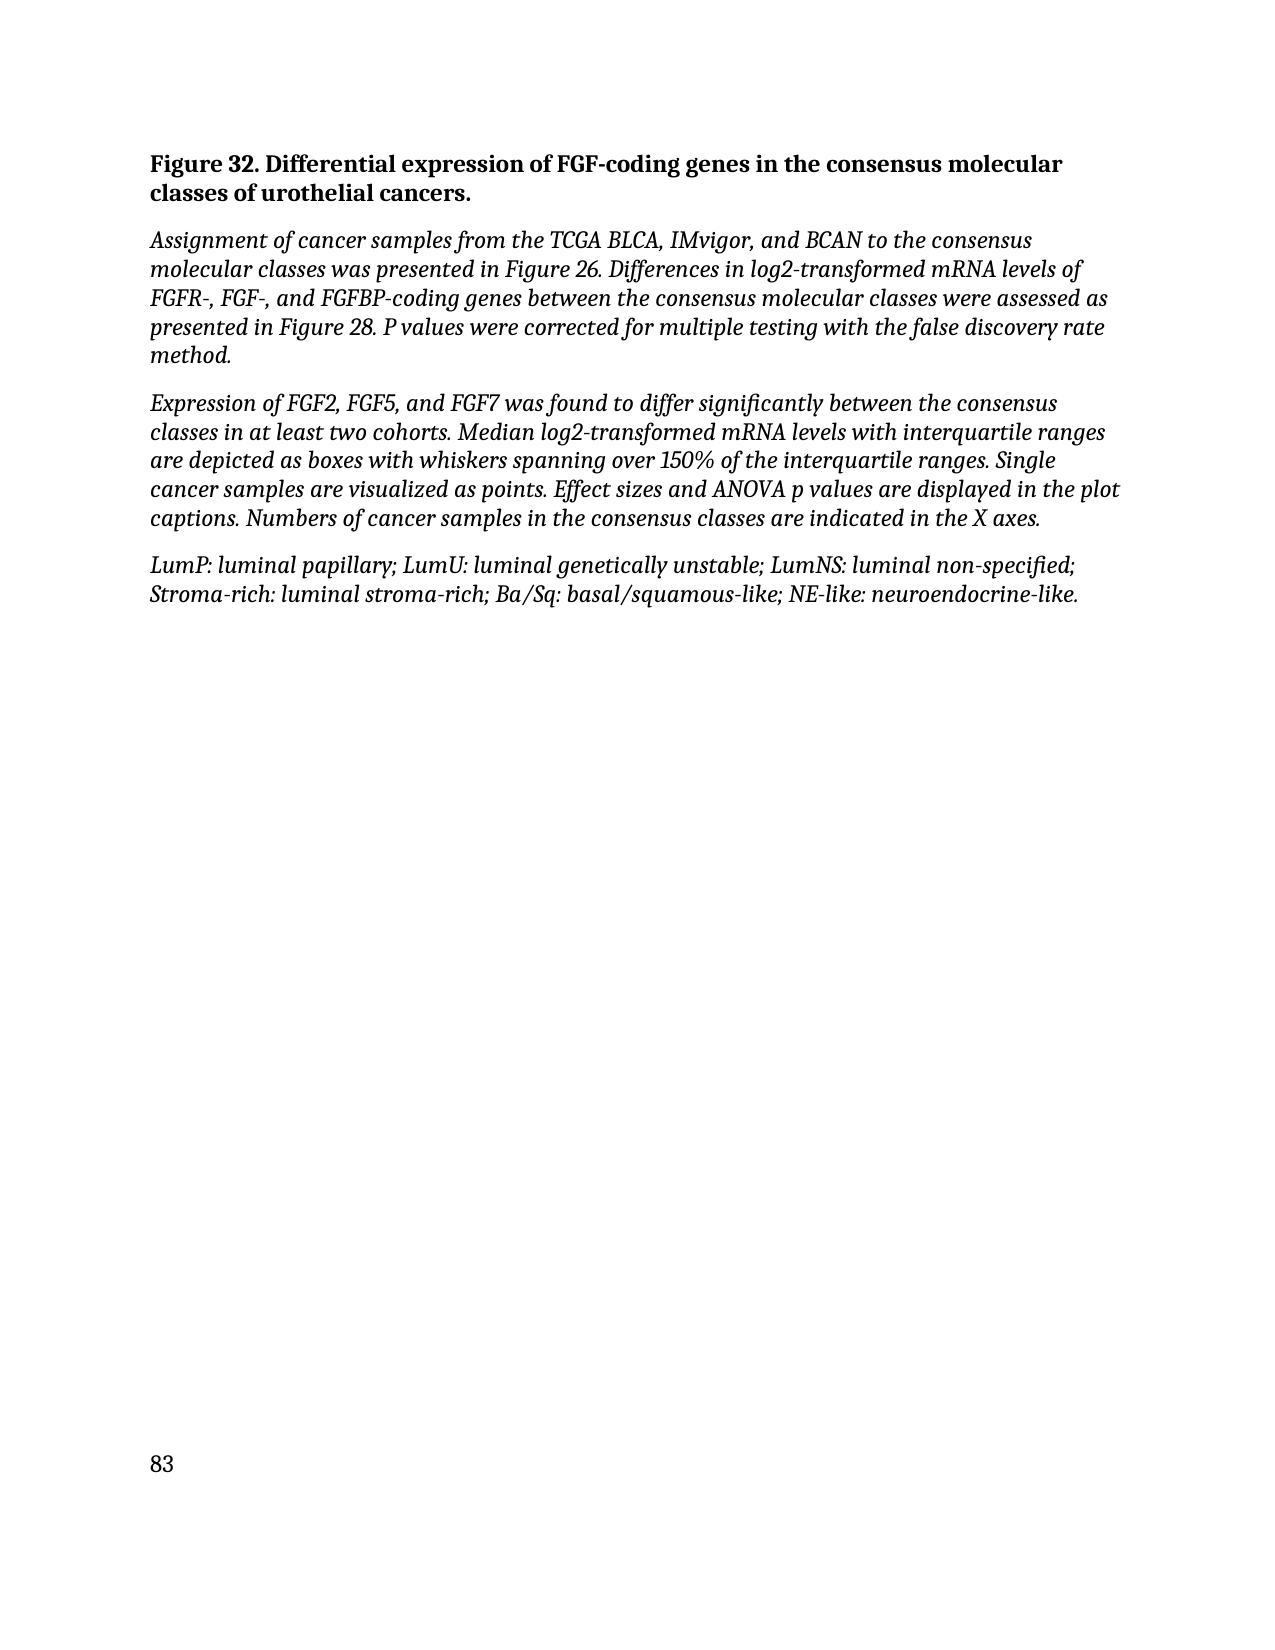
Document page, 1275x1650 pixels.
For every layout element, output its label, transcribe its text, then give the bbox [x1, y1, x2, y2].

text Assignment of cancer samples from the TCGA BLCA, IMvigor, and BCAN to the consensus molecular classes was presented in Figure 26. Differences in log2-transformed mRNA levels of FGFR-, FGF-, and FGFBP-coding genes between the consensus molecular classes were assessed as presented in Figure 28. P values were corrected for multiple testing with the false discovery rate method. [150, 226, 1125, 370]
text Figure 32. Differential expression of FGF-coding genes in the consensus molecular classes of urothelial cancers. [150, 150, 1125, 207]
text Expression of FGF2, FGF5, and FGF7 was found to differ significantly between the consensus classes in at least two cohorts. Median log2-transformed mRNA levels with interquartile ranges are depicted as boxes with whiskers spanning over 150% of the interquartile ranges. Single cancer samples are visualized as points. Effect sizes and ANOVA p values are displayed in the plot captions. Numbers of cancer samples in the consensus classes are indicated in the X axes. [150, 389, 1125, 532]
text LumP: luminal papillary; LumU: luminal genetically unstable; LumNS: luminal non-specified; Stroma-rich: luminal stroma-rich; Ba/Sq: basal/squamous-like; NE-like: neuroendocrine-like. [150, 551, 1125, 609]
